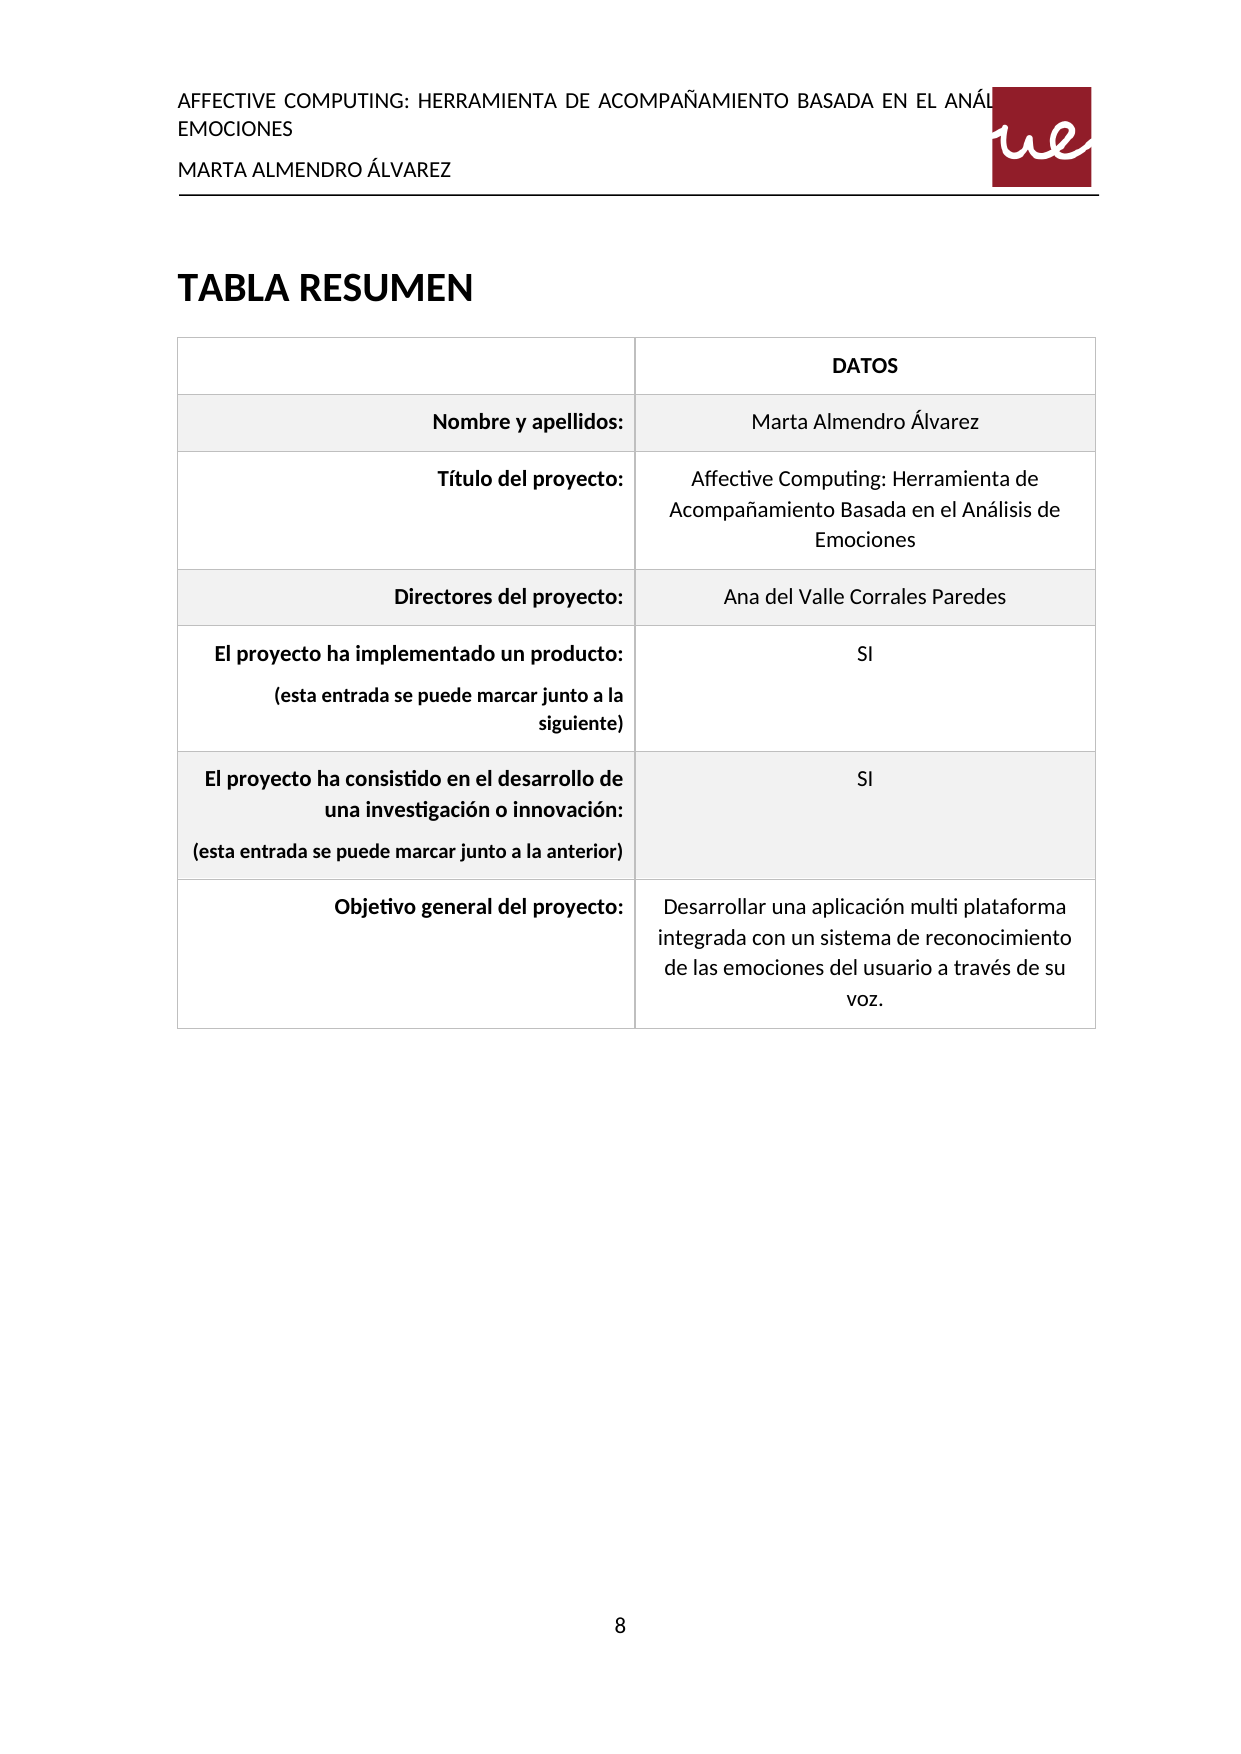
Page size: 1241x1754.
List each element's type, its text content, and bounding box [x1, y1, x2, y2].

table_cell Desarrollar una aplicación multi plataforma integrada con un sistema de reconocimiento de las emociones del usuario a través de su voz. [636, 880, 1095, 1027]
table_cell SI [636, 626, 1095, 751]
table_cell Affective Computing: Herramienta de Acompañamiento Basada en el Análisis de Emociones [636, 452, 1095, 569]
table_cell Marta Almendro Álvarez [636, 395, 1095, 451]
table_header [178, 338, 634, 394]
table_cell Objetivo general del proyecto: [178, 880, 634, 1027]
table_cell SI [636, 752, 1095, 878]
table_header DATOS [636, 338, 1095, 394]
table_cell Directores del proyecto: [178, 570, 634, 625]
picture [992, 87, 1092, 187]
table_cell El proyecto ha implementado un producto: (esta entrada se puede marcar junto a la siguiente) [178, 626, 634, 751]
table_cell Título del proyecto: [178, 452, 634, 569]
table_cell El proyecto ha consistido en el desarrollo de una investigación o innovación: (esta entrada se puede marcar junto a la anterior) [178, 752, 634, 878]
table_cell Ana del Valle Corrales Paredes [636, 570, 1095, 625]
subtitle TABLA RESUMEN [177, 261, 1063, 312]
table_cell Nombre y apellidos: [178, 395, 634, 451]
